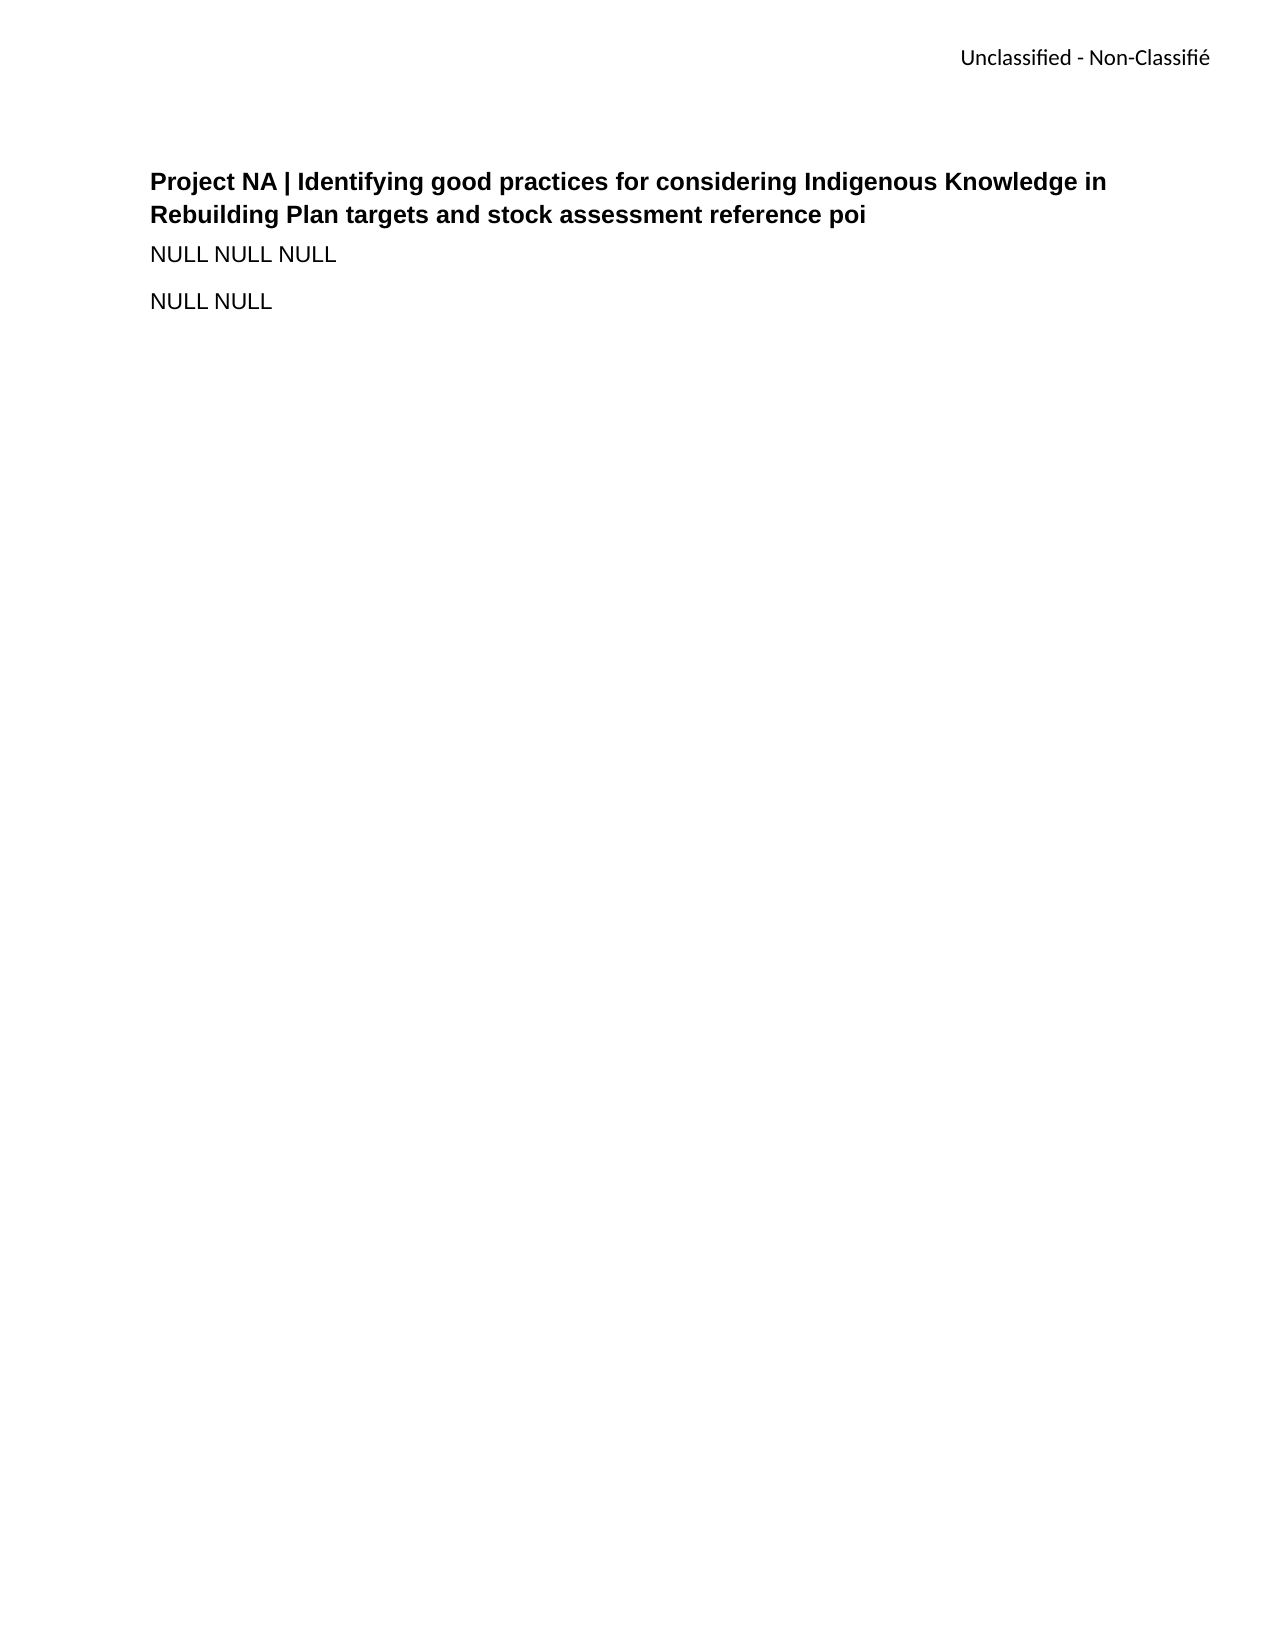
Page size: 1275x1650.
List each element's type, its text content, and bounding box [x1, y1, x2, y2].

subtitle Project NA | Identifying good practices for considering Indigenous Knowledge in Rebuilding Plan targets and stock assessment reference poi [150, 167, 1125, 228]
text NULL NULL [150, 288, 1125, 314]
